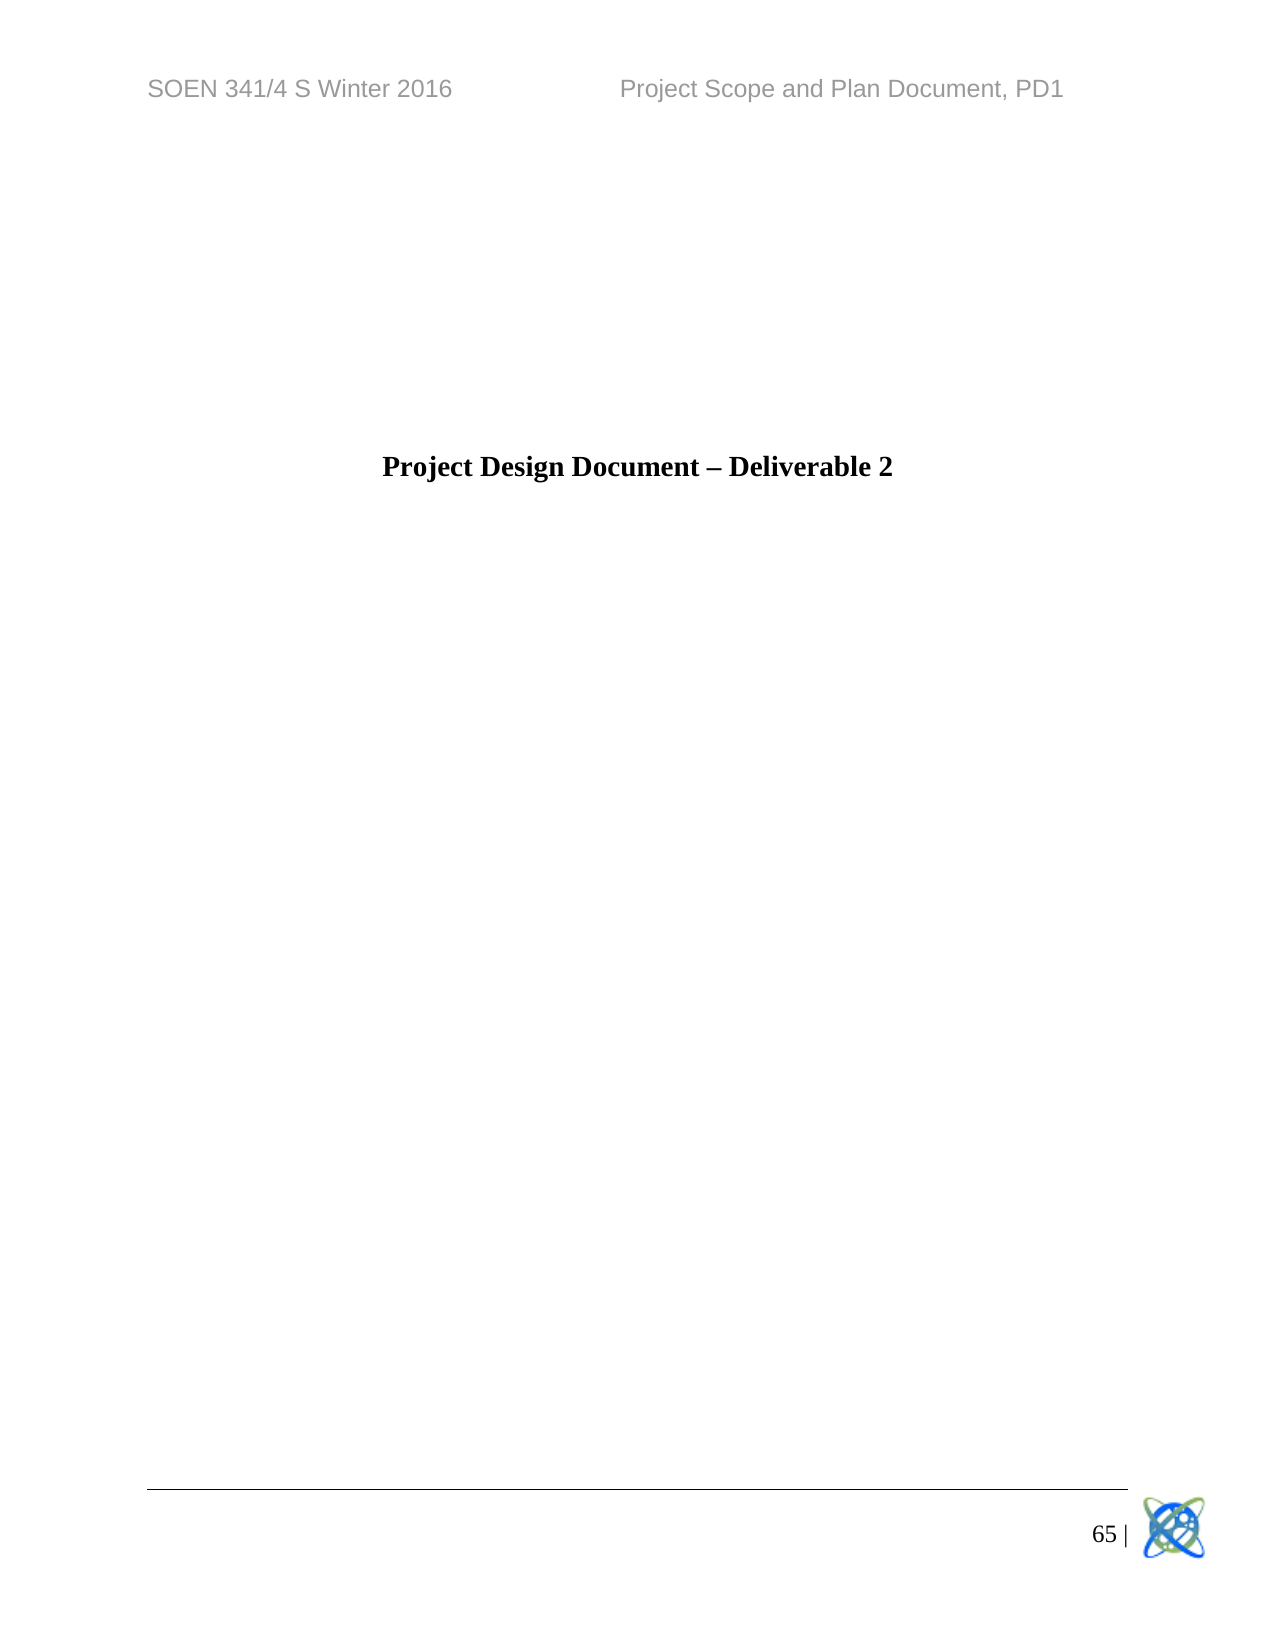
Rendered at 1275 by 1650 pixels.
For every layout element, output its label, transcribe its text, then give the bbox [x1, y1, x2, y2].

text Project Design Document – Deliverable 2 [147, 449, 1128, 482]
picture [1123, 1490, 1224, 1566]
